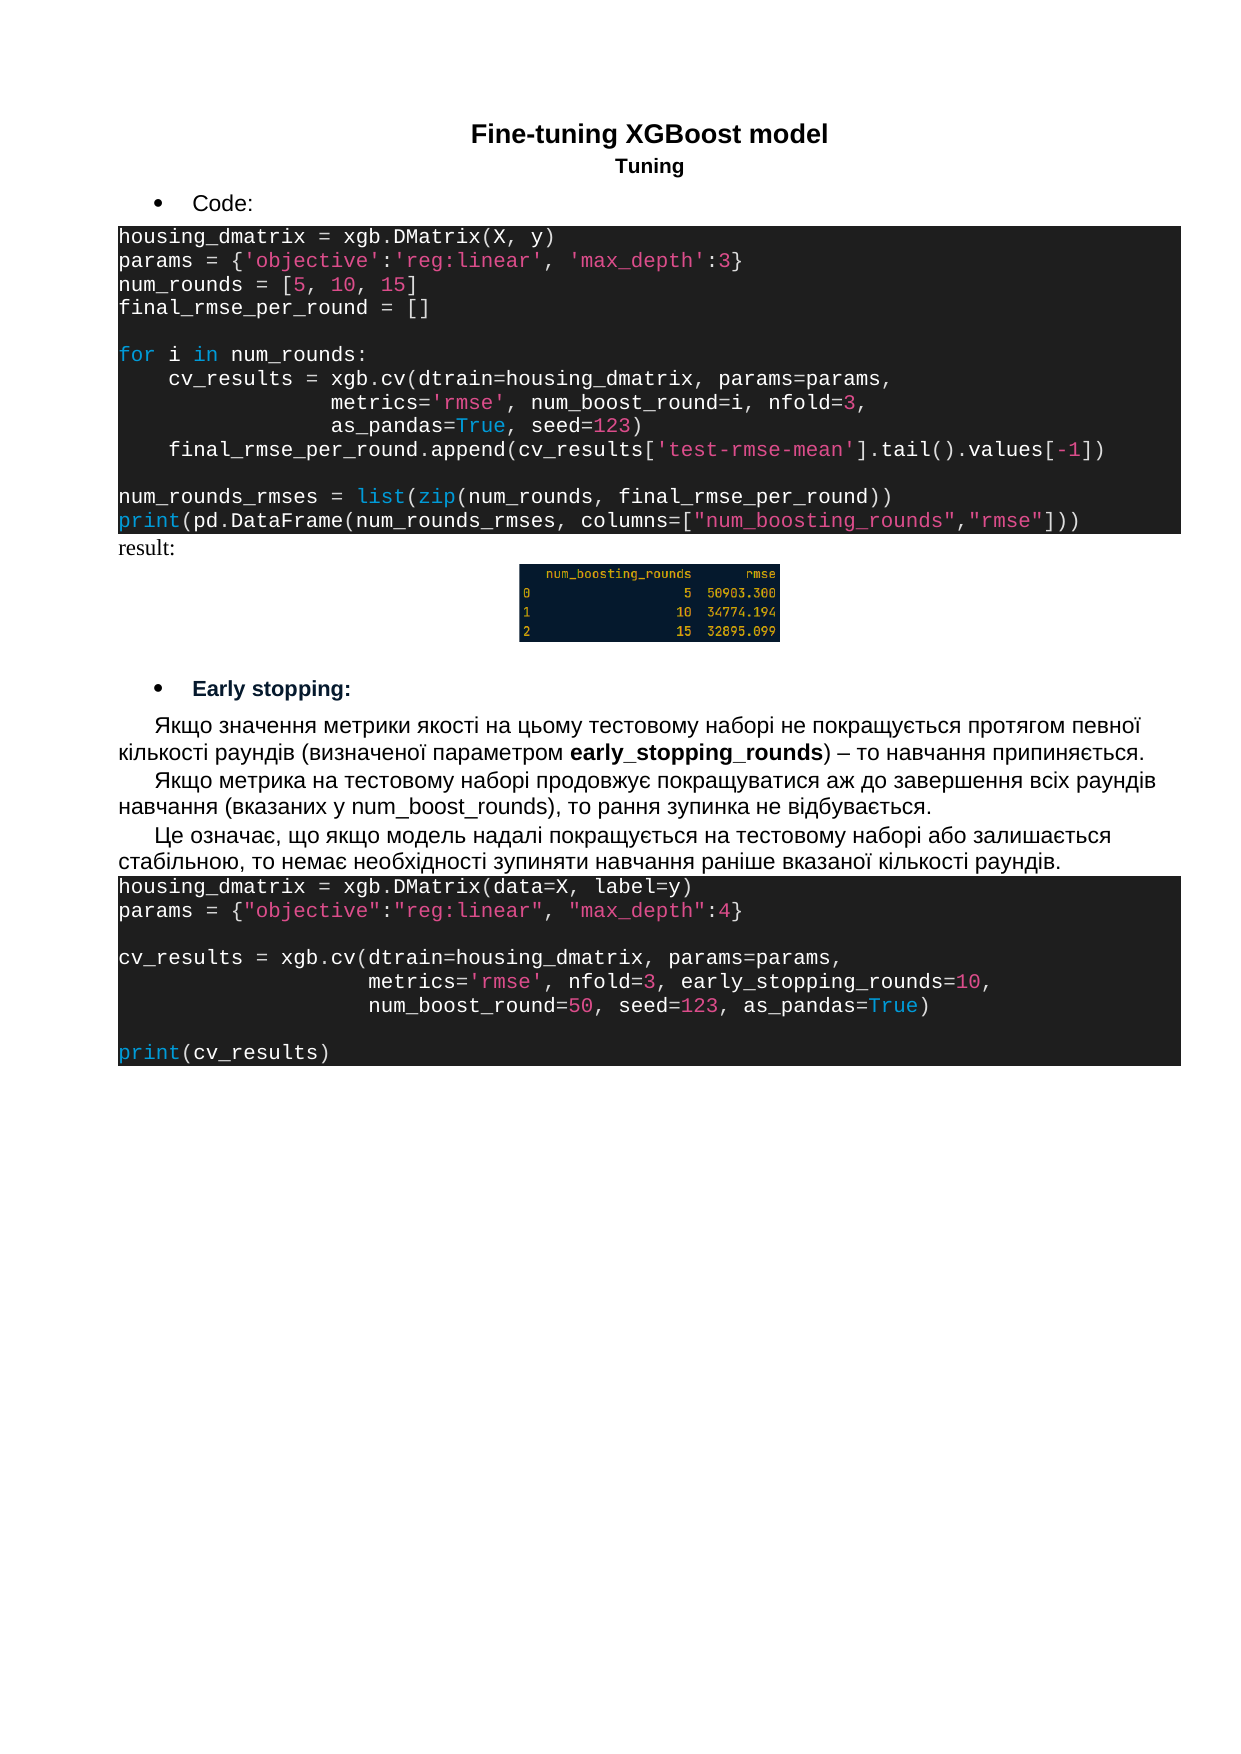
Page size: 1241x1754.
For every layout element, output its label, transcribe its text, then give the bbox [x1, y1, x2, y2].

text final_rmse_per_round.append(cv_results['test-rmse-mean'].tail().values[-1]) [118, 439, 1181, 463]
text params = {'objective':'reg:linear', 'max_depth':3} [118, 250, 1181, 273]
text num_rounds = [5, 10, 15] [118, 273, 1181, 297]
text num_boost_round=50, seed=123, as_pandas=True) [118, 995, 1181, 1018]
text as_pandas=True, seed=123) [118, 415, 1181, 439]
picture [519, 564, 780, 642]
subtitle Fine-tuning XGBoost model [118, 118, 1181, 149]
list Early stopping: [154, 676, 1181, 702]
text housing_dmatrix = xgb.DMatrix(X, y) [118, 226, 1181, 250]
text final_rmse_per_round = [] [118, 297, 1181, 321]
subtitle Tuning [118, 153, 1181, 177]
text Якщо значення метрики якості на цьому тестовому наборі не покращується протягом певної кількості раундів (визначеної параметром early_stopping_rounds) – то навчання припиняється. [118, 712, 1181, 765]
text print(cv_results) [118, 1042, 1181, 1066]
text for i in num_rounds: [118, 344, 1181, 368]
text cv_results = xgb.cv(dtrain=housing_dmatrix, params=params, [118, 947, 1181, 971]
text cv_results = xgb.cv(dtrain=housing_dmatrix, params=params, [118, 368, 1181, 392]
text metrics='rmse', num_boost_round=i, nfold=3, [118, 392, 1181, 415]
text Це означає, що якщо модель надалі покращується на тестовому наборі або залишається стабільною, то немає необхідності зупиняти навчання раніше вказаної кількості раундів. [118, 822, 1181, 874]
text housing_dmatrix = xgb.DMatrix(data=X, label=y) [118, 876, 1181, 900]
text num_rounds_rmses = list(zip(num_rounds, final_rmse_per_round)) [118, 486, 1181, 510]
text params = {"objective":"reg:linear", "max_depth":4} [118, 900, 1181, 924]
text result: [118, 534, 1181, 560]
list Code: [154, 189, 1181, 216]
text Якщо метрика на тестовому наборі продовжує покращуватися аж до завершення всіх раундів навчання (вказаних у num_boost_rounds), то рання зупинка не відбувається. [118, 767, 1181, 819]
text print(pd.DataFrame(num_rounds_rmses, columns=["num_boosting_rounds","rmse"])) [118, 510, 1181, 534]
text metrics='rmse', nfold=3, early_stopping_rounds=10, [118, 971, 1181, 995]
